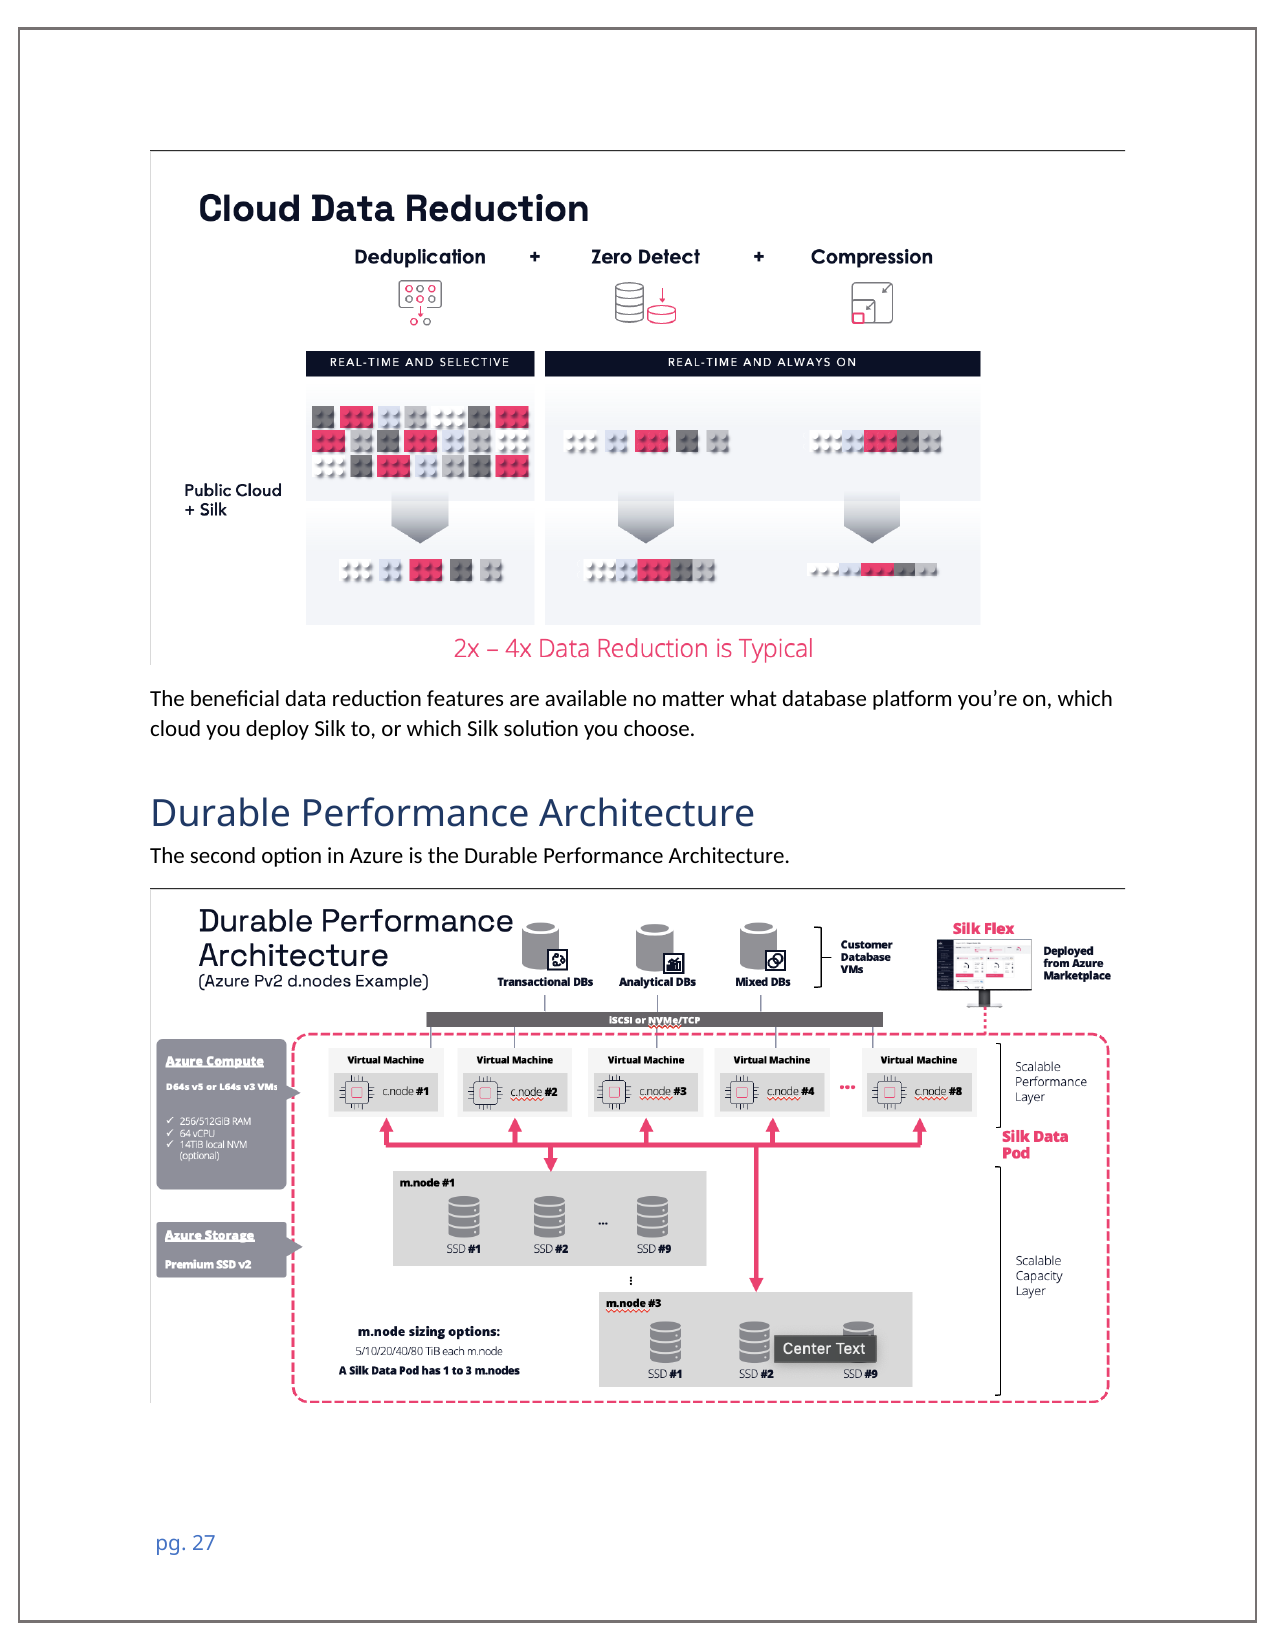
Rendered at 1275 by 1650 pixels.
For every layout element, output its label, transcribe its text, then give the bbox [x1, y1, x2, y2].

text The beneficial data reduction features are available no matter what database platform you’re on, which cloud you deploy Silk to, or which Silk solution you choose. [150, 684, 1125, 742]
picture [150, 888, 1125, 1403]
picture [150, 150, 1125, 665]
subtitle Durable Performance Architecture [150, 786, 1125, 837]
text The second option in Azure is the Durable Performance Architecture. [150, 841, 1125, 869]
